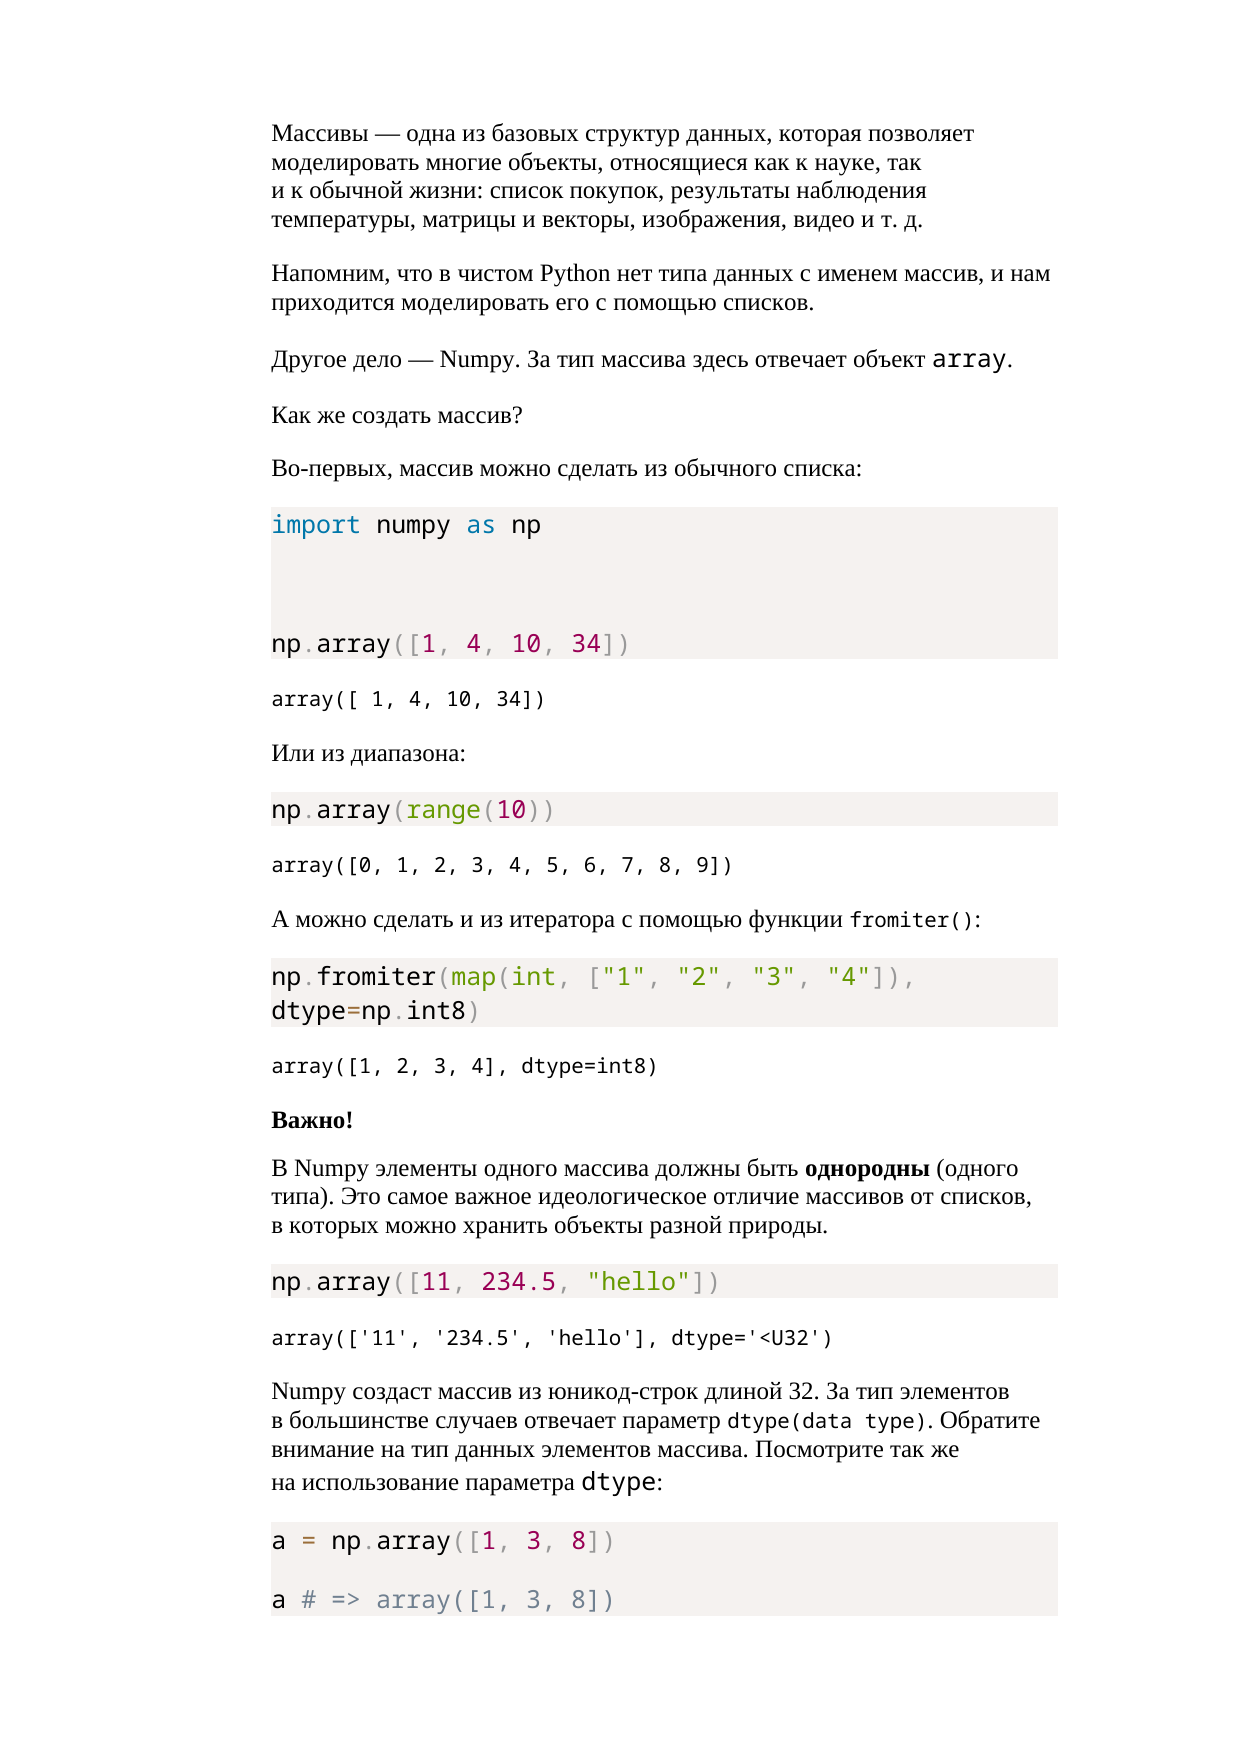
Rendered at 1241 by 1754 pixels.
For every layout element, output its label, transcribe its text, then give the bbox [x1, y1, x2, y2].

text Как же создать массив? [271, 400, 1058, 428]
text В Numpy элементы одного массива должны быть однородны (одного типа). Это самое важное идеологическое отличие массивов от списков, в которых можно хранить объекты разной природы. [271, 1153, 1058, 1239]
text np.array([1, 4, 10, 34]) [271, 625, 1058, 659]
text array([0, 1, 2, 3, 4, 5, 6, 7, 8, 9]) [271, 851, 1058, 879]
text a = np.array([1, 3, 8]) [271, 1522, 1058, 1556]
text Массивы — одна из базовых структур данных, которая позволяет моделировать многие объекты, относящиеся как к науке, так и к обычной жизни: список покупок, результаты наблюдения температуры, матрицы и векторы, изображения, видео и т. д. [271, 118, 1058, 233]
text array([1, 2, 3, 4], dtype=int8) [271, 1052, 1058, 1080]
text a # => array([1, 3, 8]) [271, 1581, 1058, 1616]
text np.array([11, 234.5, "hello"]) [271, 1264, 1058, 1298]
text np.fromiter(map(int, ["1", "2", "3", "4"]), dtype=np.int8) [271, 958, 1058, 1027]
text Numpy создаст массив из юникод-строк длиной 32. За тип элементов в большинстве случаев отвечает параметр dtype(data type). Обратите внимание на тип данных элементов массива. Посмотрите так же на использование параметра dtype: [271, 1376, 1058, 1497]
text Другое дело — Numpy. За тип массива здесь отвечает объект array. [271, 341, 1058, 375]
text А можно сделать и из итератора с помощью функции fromiter(): [271, 904, 1058, 933]
text np.array(range(10)) [271, 792, 1058, 826]
text Важно! [271, 1105, 1058, 1134]
text Или из диапазона: [271, 738, 1058, 767]
text Напомним, что в чистом Python нет типа данных с именем массив, и нам приходится моделировать его с помощью списков. [271, 258, 1058, 316]
text Во-первых, массив можно сделать из обычного списка: [271, 453, 1058, 482]
text import numpy as np [271, 507, 1058, 541]
text array(['11', '234.5', 'hello'], dtype='<U32') [271, 1323, 1058, 1351]
text array([ 1, 4, 10, 34]) [271, 684, 1058, 713]
